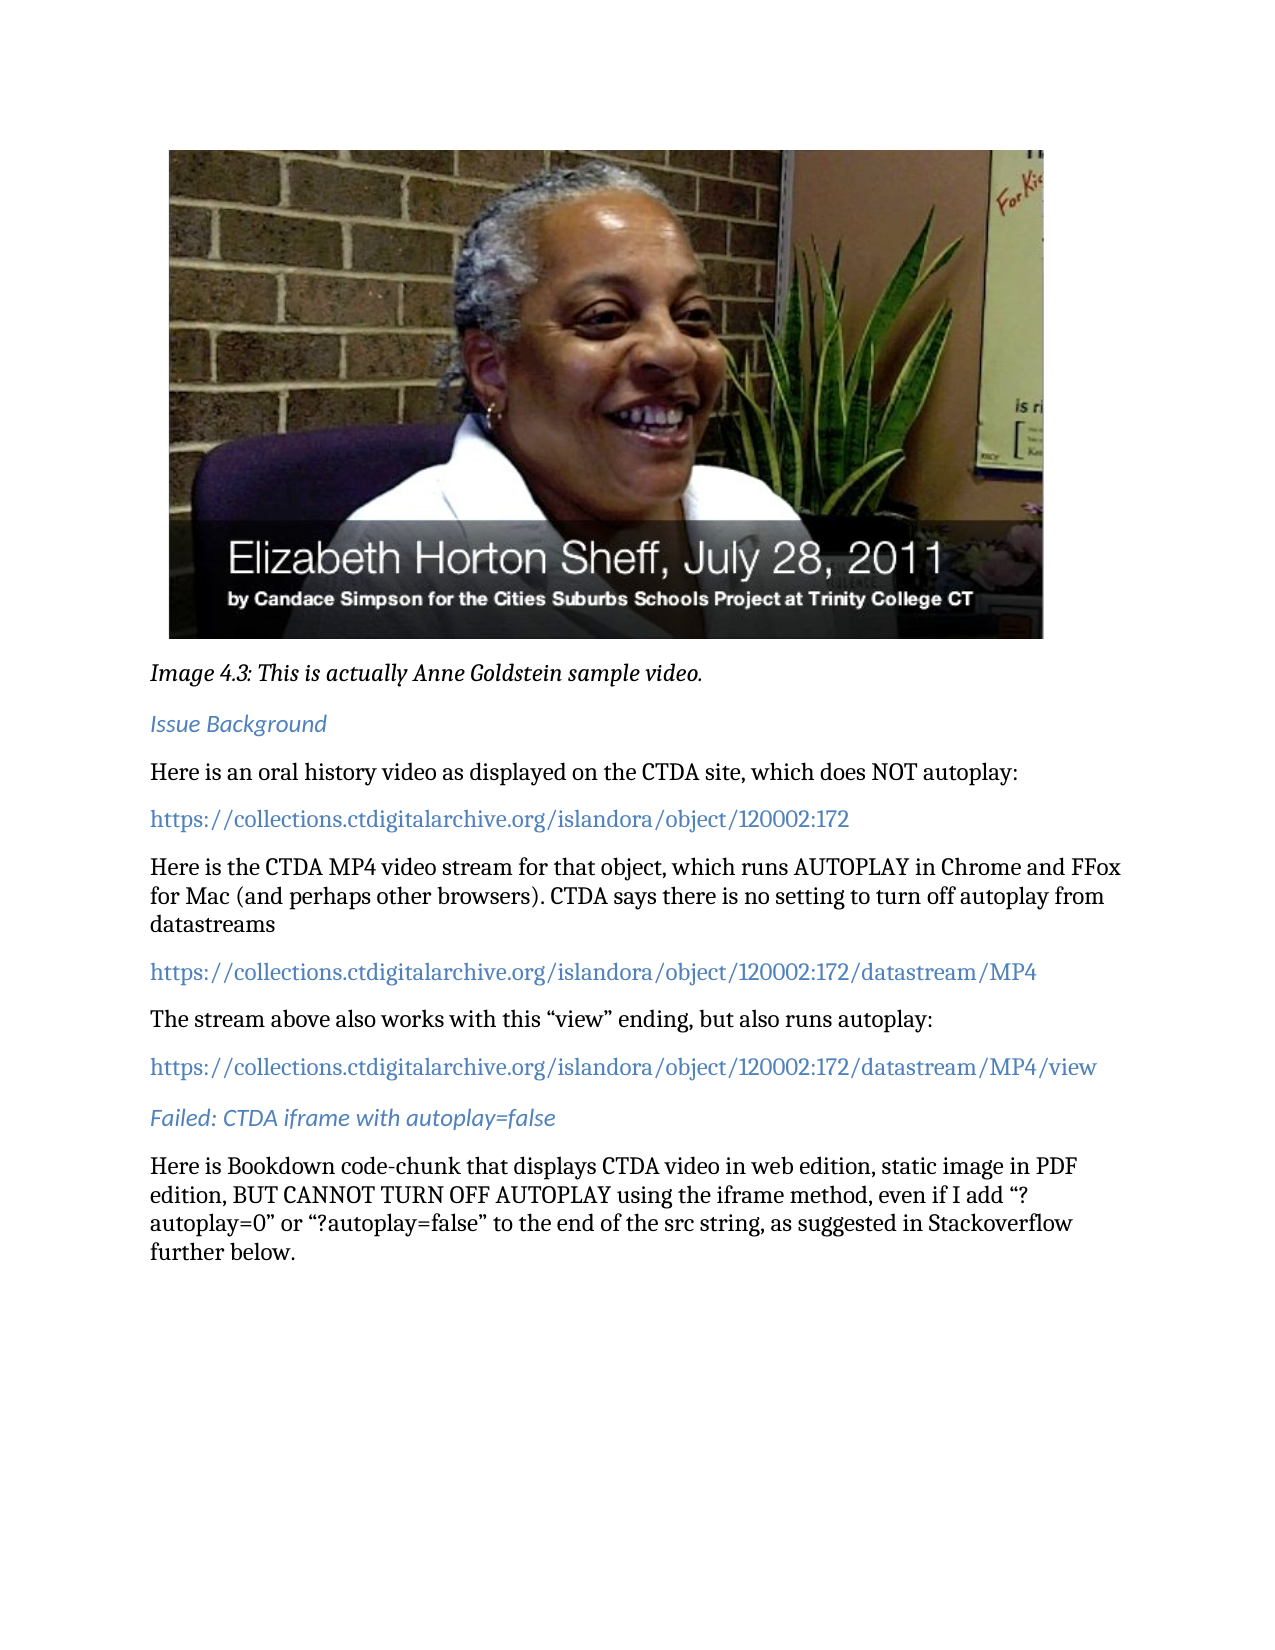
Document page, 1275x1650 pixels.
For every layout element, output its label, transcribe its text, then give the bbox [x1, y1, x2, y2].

text Here is an oral history video as displayed on the CTDA site, which does NOT autoplay: [150, 758, 1125, 787]
text The stream above also works with this “view” ending, but also runs autoplay: [150, 1005, 1125, 1034]
text https://collections.ctdigitalarchive.org/islandora/object/120002:172/datastream/MP4/view [150, 1053, 1125, 1082]
text Image 4.3: This is actually Anne Goldstein sample video. [150, 659, 1125, 688]
subtitle Issue Background [150, 709, 1125, 739]
text https://collections.ctdigitalarchive.org/islandora/object/120002:172 [150, 805, 1125, 834]
text Here is Bookdown code-chunk that displays CTDA video in web edition, static image in PDF edition, BUT CANNOT TURN OFF AUTOPLAY using the iframe method, even if I add “?autoplay=0” or “?autoplay=false” to the end of the src string, as suggested in Stackoverflow further below. [150, 1152, 1125, 1267]
text Here is the CTDA MP4 video stream for that object, which runs AUTOPLAY in Chrome and FFox for Mac (and perhaps other browsers). CTDA says there is no setting to turn off autoplay from datastreams [150, 853, 1125, 939]
picture [168, 150, 1044, 639]
text https://collections.ctdigitalarchive.org/islandora/object/120002:172/datastream/MP4 [150, 958, 1125, 987]
subtitle Failed: CTDA iframe with autoplay=false [150, 1102, 1125, 1133]
